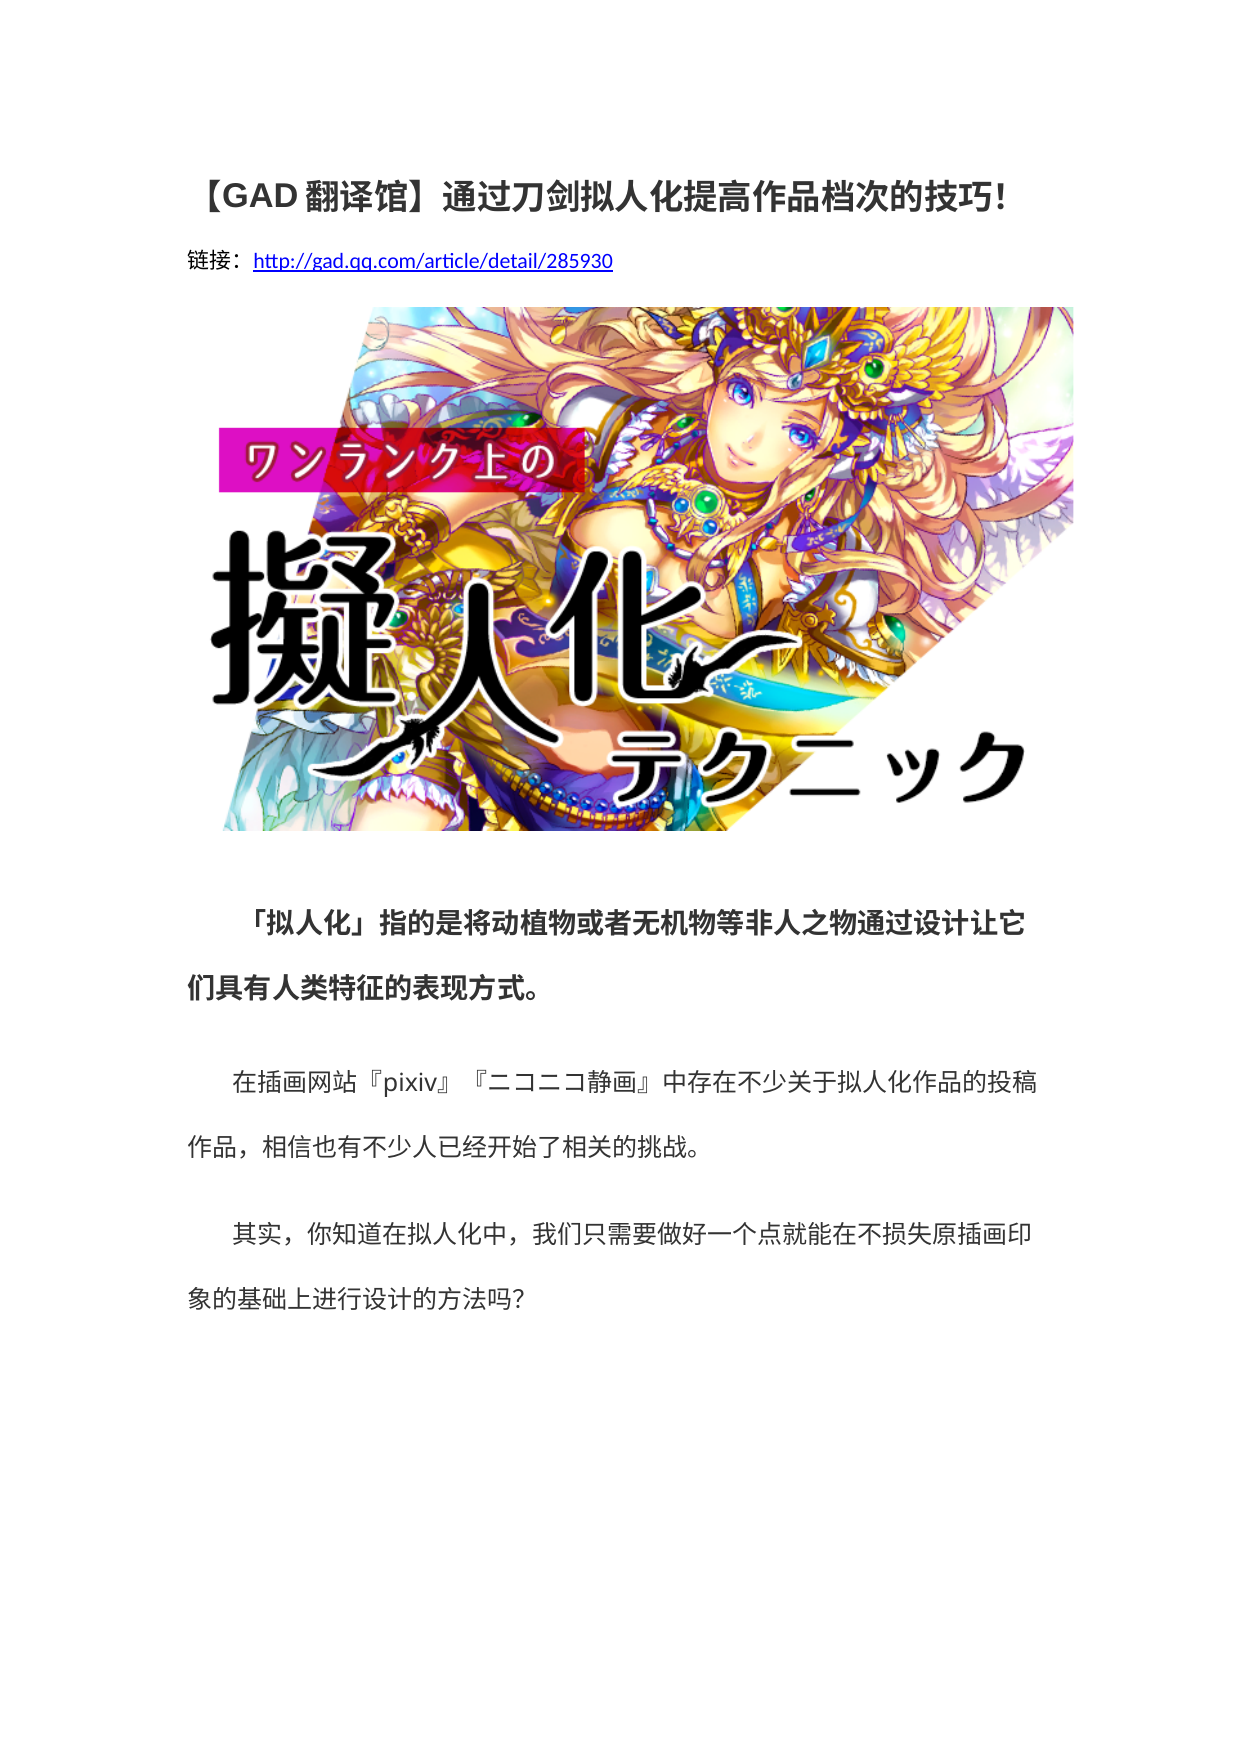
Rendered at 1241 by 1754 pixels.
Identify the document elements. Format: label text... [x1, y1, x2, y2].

text 在插画网站『pixiv』『ニコニコ静画』中存在不少关于拟人化作品的投稿作品，相信也有不少人已经开始了相关的挑战。 [187, 1048, 1053, 1178]
subtitle 「拟人化」指的是将动植物或者无机物等非人之物通过设计让它们具有人类特征的表现方式。 [187, 889, 1053, 1019]
picture [187, 307, 1074, 831]
subtitle 【GAD翻译馆】通过刀剑拟人化提高作品档次的技巧！ [187, 162, 1053, 227]
text 其实，你知道在拟人化中，我们只需要做好一个点就能在不损失原插画印象的基础上进行设计的方法吗？ [187, 1200, 1053, 1330]
text 链接：http://gad.qq.com/article/detail/285930 [187, 243, 1053, 275]
